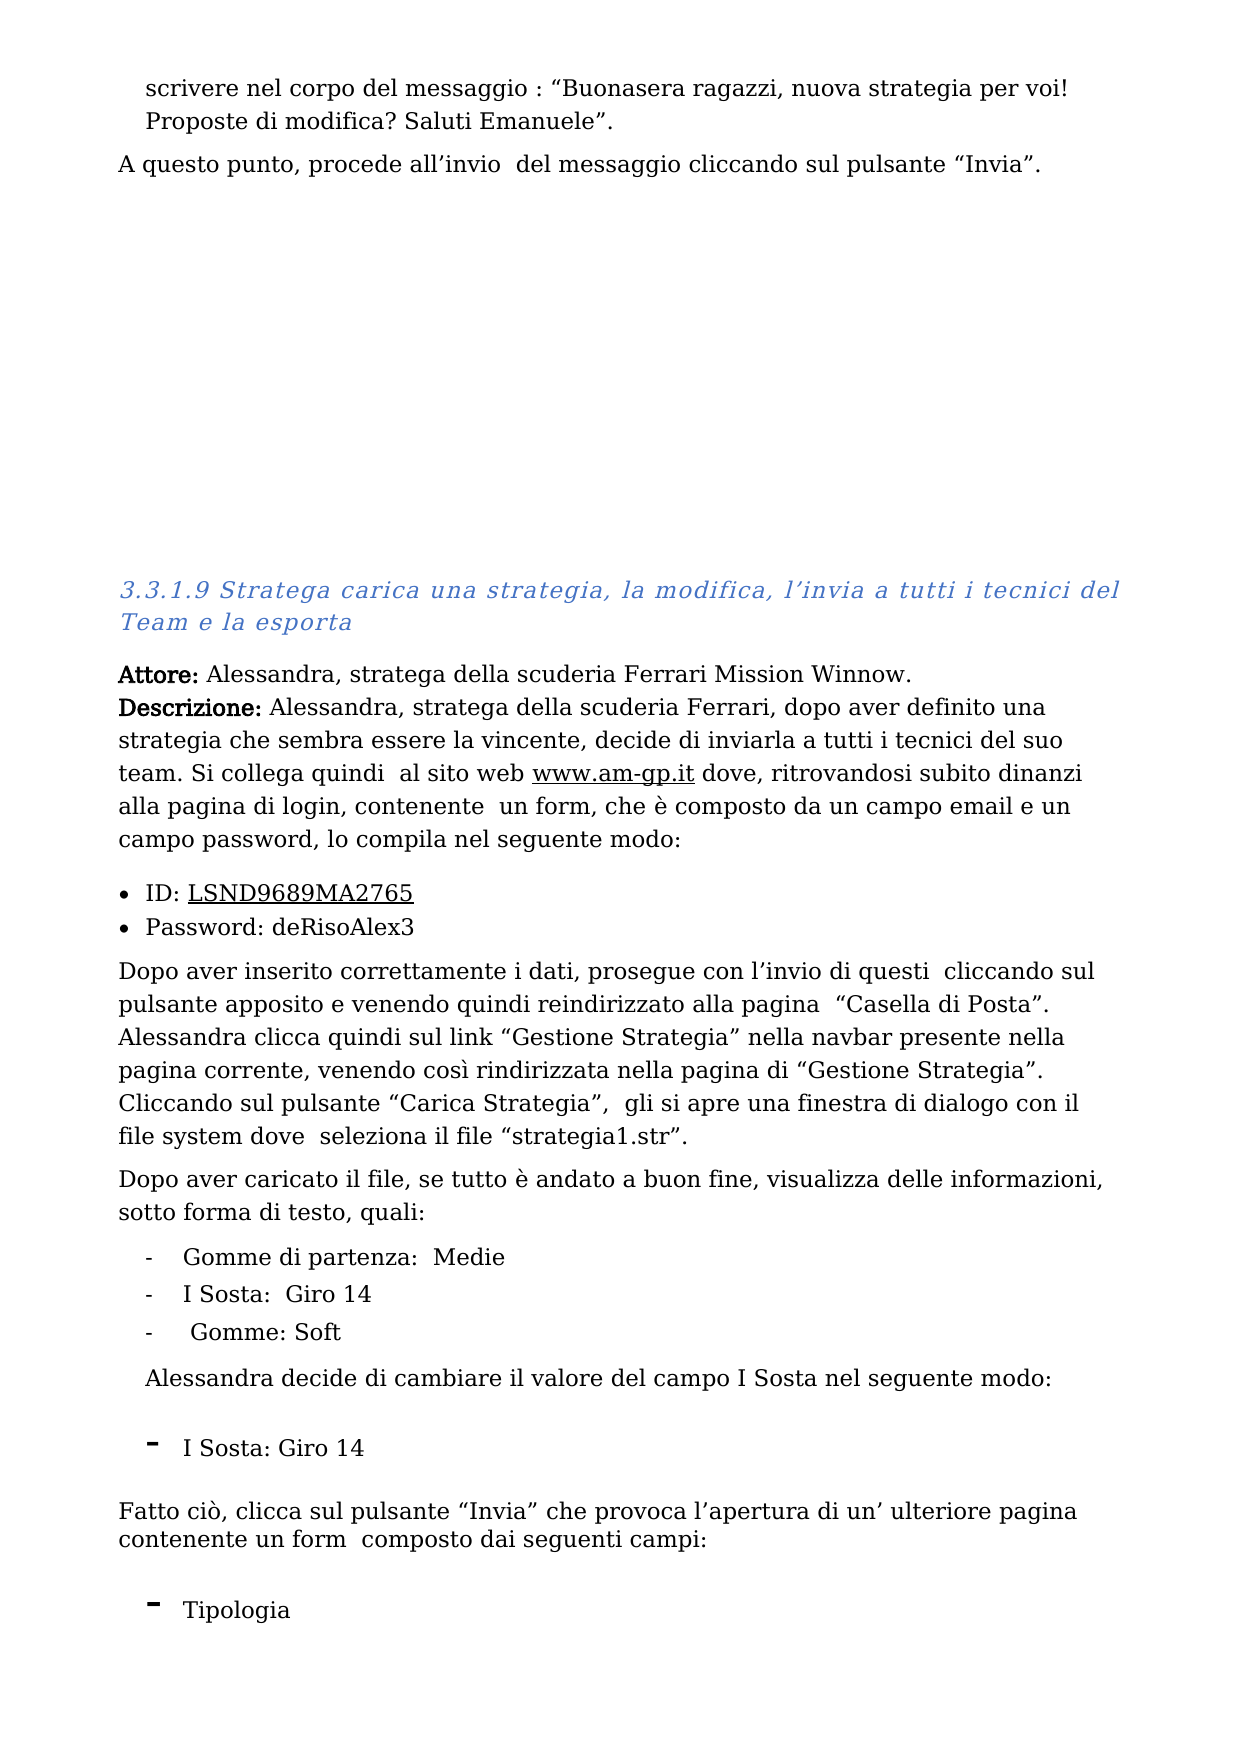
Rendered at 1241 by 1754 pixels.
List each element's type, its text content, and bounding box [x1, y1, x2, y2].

list Tipologia [145, 1562, 1122, 1633]
text Fatto ciò, clicca sul pulsante “Invia” che provoca l’apertura di un’ ulteriore pagina contenente un form composto dai seguenti campi: [118, 1497, 1122, 1552]
text Descrizione: Alessandra, stratega della scuderia Ferrari, dopo aver definito una strategia che sembra essere la vincente, decide di inviarla a tutti i tecnici del suo team. Si collega quindi al sito web www.am-gp.it dove, ritrovandosi subito dinanzi alla pagina di login, contenente un form, che è composto da un campo email e un campo password, lo compila nel seguente modo: [118, 693, 1122, 852]
list I Sosta: Giro 14 [145, 1278, 1122, 1310]
subtitle 3.3.1.9 Stratega carica una strategia, la modifica, l’invia a tutti i tecnici del Team e la esporta [118, 576, 1122, 635]
list Attore: Alessandra, stratega della scuderia Ferrari Mission Winnow. [118, 660, 1122, 687]
list Password: deRisoAlex3 [118, 912, 1122, 941]
text Dopo aver caricato il file, se tutto è andato a buon fine, visualizza delle informazioni, sotto forma di testo, quali: [118, 1165, 1122, 1225]
list ID: LSND9689MA2765 [118, 878, 1122, 907]
text A questo punto, procede all’invio del messaggio cliccando sul pulsante “Invia”. [118, 150, 1122, 177]
list Gomme: Soft [145, 1316, 1122, 1347]
list Gomme di partenza: Medie [145, 1241, 1122, 1272]
list I Sosta: Giro 14 [145, 1407, 1122, 1469]
text Alessandra decide di cambiare il valore del campo I Sosta nel seguente modo: [145, 1364, 1122, 1391]
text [145, 74, 1122, 134]
text Dopo aver inserito correttamente i dati, prosegue con l’invio di questi cliccando sul pulsante apposito e venendo quindi reindirizzato alla pagina “Casella di Posta”. Alessandra clicca quindi sul link “Gestione Strategia” nella navbar presente nella pagina corrente, venendo così rindirizzata nella pagina di “Gestione Strategia”. Cliccando sul pulsante “Carica Strategia”, gli si apre una finestra di dialogo con il file system dove seleziona il file “strategia1.str”. [118, 957, 1122, 1149]
